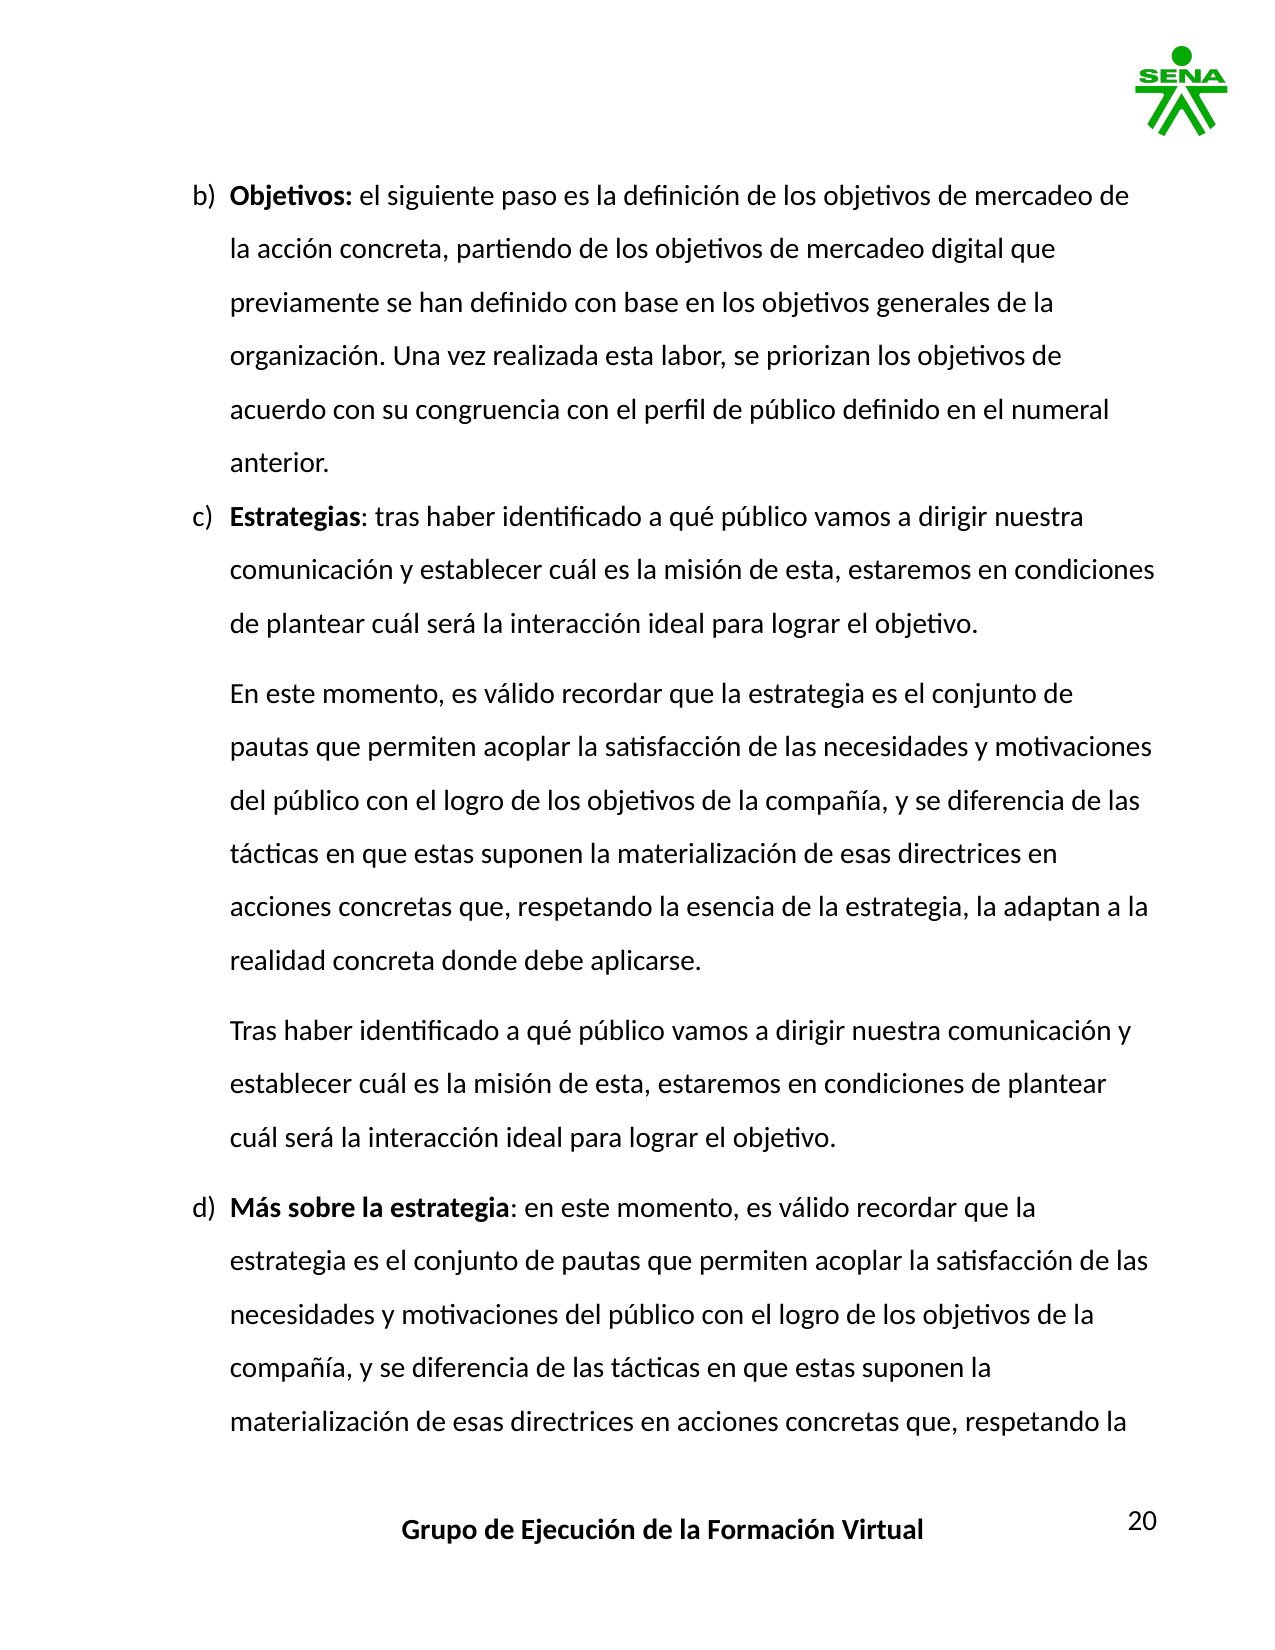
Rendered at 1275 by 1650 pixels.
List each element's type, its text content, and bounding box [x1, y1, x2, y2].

picture [1135, 46, 1228, 136]
text En este momento, es válido recordar que la estrategia es el conjunto de pautas que permiten acoplar la satisfacción de las necesidades y motivaciones del público con el logro de los objetivos de la compañía, y se diferencia de las tácticas en que estas suponen la materialización de esas directrices en acciones concretas que, respetando la esencia de la estrategia, la adaptan a la realidad concreta donde debe aplicarse. [229, 675, 1157, 978]
list Objetivos: el siguiente paso es la definición de los objetivos de mercadeo de la acción concreta, partiendo de los objetivos de mercadeo digital que previamente se han definido con base en los objetivos generales de la organización. Una vez realizada esta labor, se priorizan los objetivos de acuerdo con su congruencia con el perfil de público definido en el numeral anterior. [192, 177, 1157, 480]
text Tras haber identificado a qué público vamos a dirigir nuestra comunicación y establecer cuál es la misión de esta, estaremos en condiciones de plantear cuál será la interacción ideal para lograr el objetivo. [229, 1012, 1157, 1154]
list Estrategias: tras haber identificado a qué público vamos a dirigir nuestra comunicación y establecer cuál es la misión de esta, estaremos en condiciones de plantear cuál será la interacción ideal para lograr el objetivo. [192, 498, 1157, 640]
